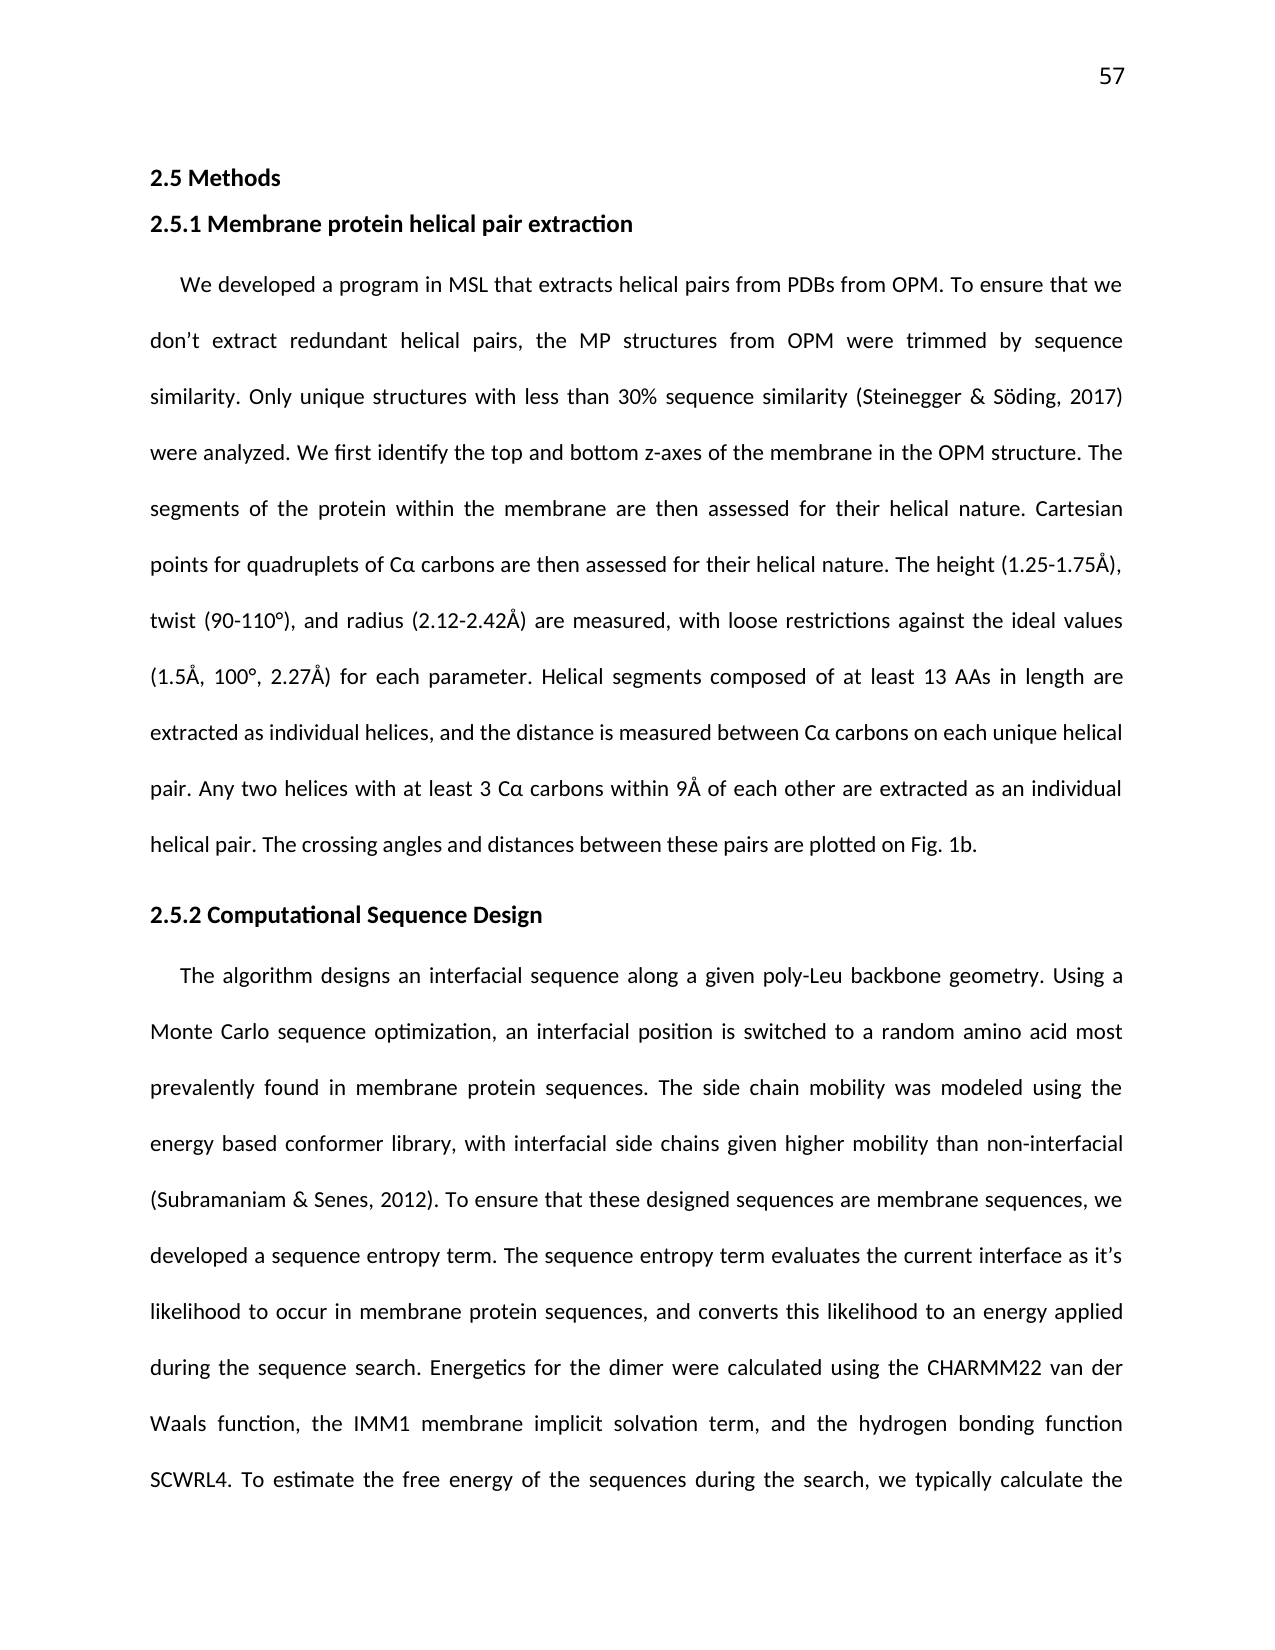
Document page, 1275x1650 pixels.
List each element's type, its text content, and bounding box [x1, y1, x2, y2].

text 2.5.2 Computational Sequence Design [150, 899, 1125, 929]
text 2.5 Methods [150, 162, 1125, 193]
text We developed a program in MSL that extracts helical pairs from PDBs from OPM. To ensure that we don’t extract redundant helical pairs, the MP structures from OPM were trimmed by sequence similarity. Only unique structures with less than 30% sequence similarity (Steinegger & Söding, 2017) were analyzed. We first identify the top and bottom z-axes of the membrane in the OPM structure. The segments of the protein within the membrane are then assessed for their helical nature. Cartesian points for quadruplets of Cα carbons are then assessed for their helical nature. The height (1.25-1.75Å), twist (90-110°), and radius (2.12-2.42Å) are measured, with loose restrictions against the ideal values (1.5Å, 100°, 2.27Å) for each parameter. Helical segments composed of at least 13 AAs in length are extracted as individual helices, and the distance is measured between Cα carbons on each unique helical pair. Any two helices with at least 3 Cα carbons within 9Å of each other are extracted as an individual helical pair. The crossing angles and distances between these pairs are plotted on Fig. 1b. [150, 270, 1125, 858]
text 2.5.1 Membrane protein helical pair extraction [150, 208, 1125, 238]
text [150, 961, 1125, 1493]
